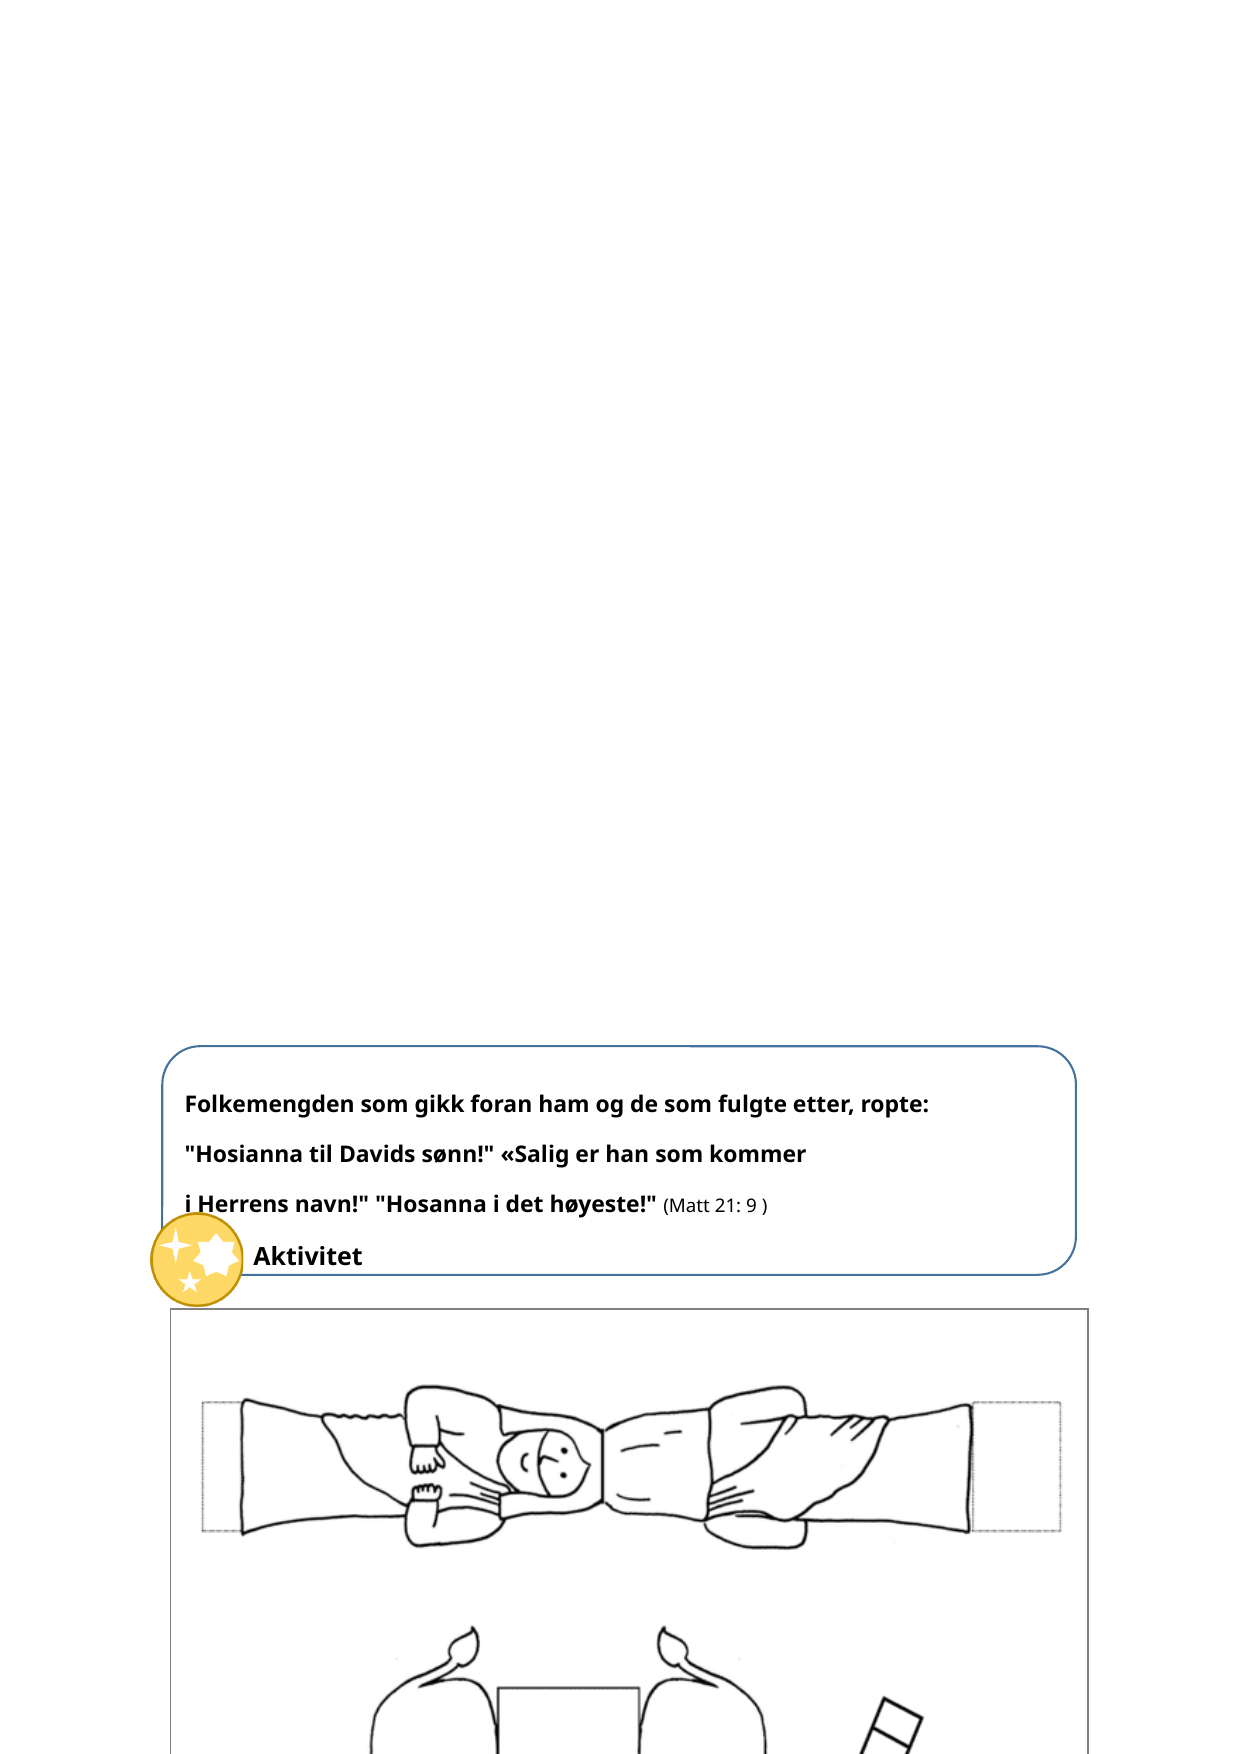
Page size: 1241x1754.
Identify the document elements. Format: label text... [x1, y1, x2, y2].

text Aktivitet [244, 1239, 1090, 1273]
text Folkemengden som gikk foran ham og de som fulgte etter, ropte: [150, 1088, 1090, 1119]
picture [171, 1310, 1087, 1754]
text i Herrens navn!" "Hosanna i det høyeste!" (Matt 21: 9 ) [150, 1188, 1090, 1220]
picture [150, 1212, 244, 1307]
text "Hosianna til Davids sønn!" «Salig er han som kommer [150, 1138, 1090, 1169]
